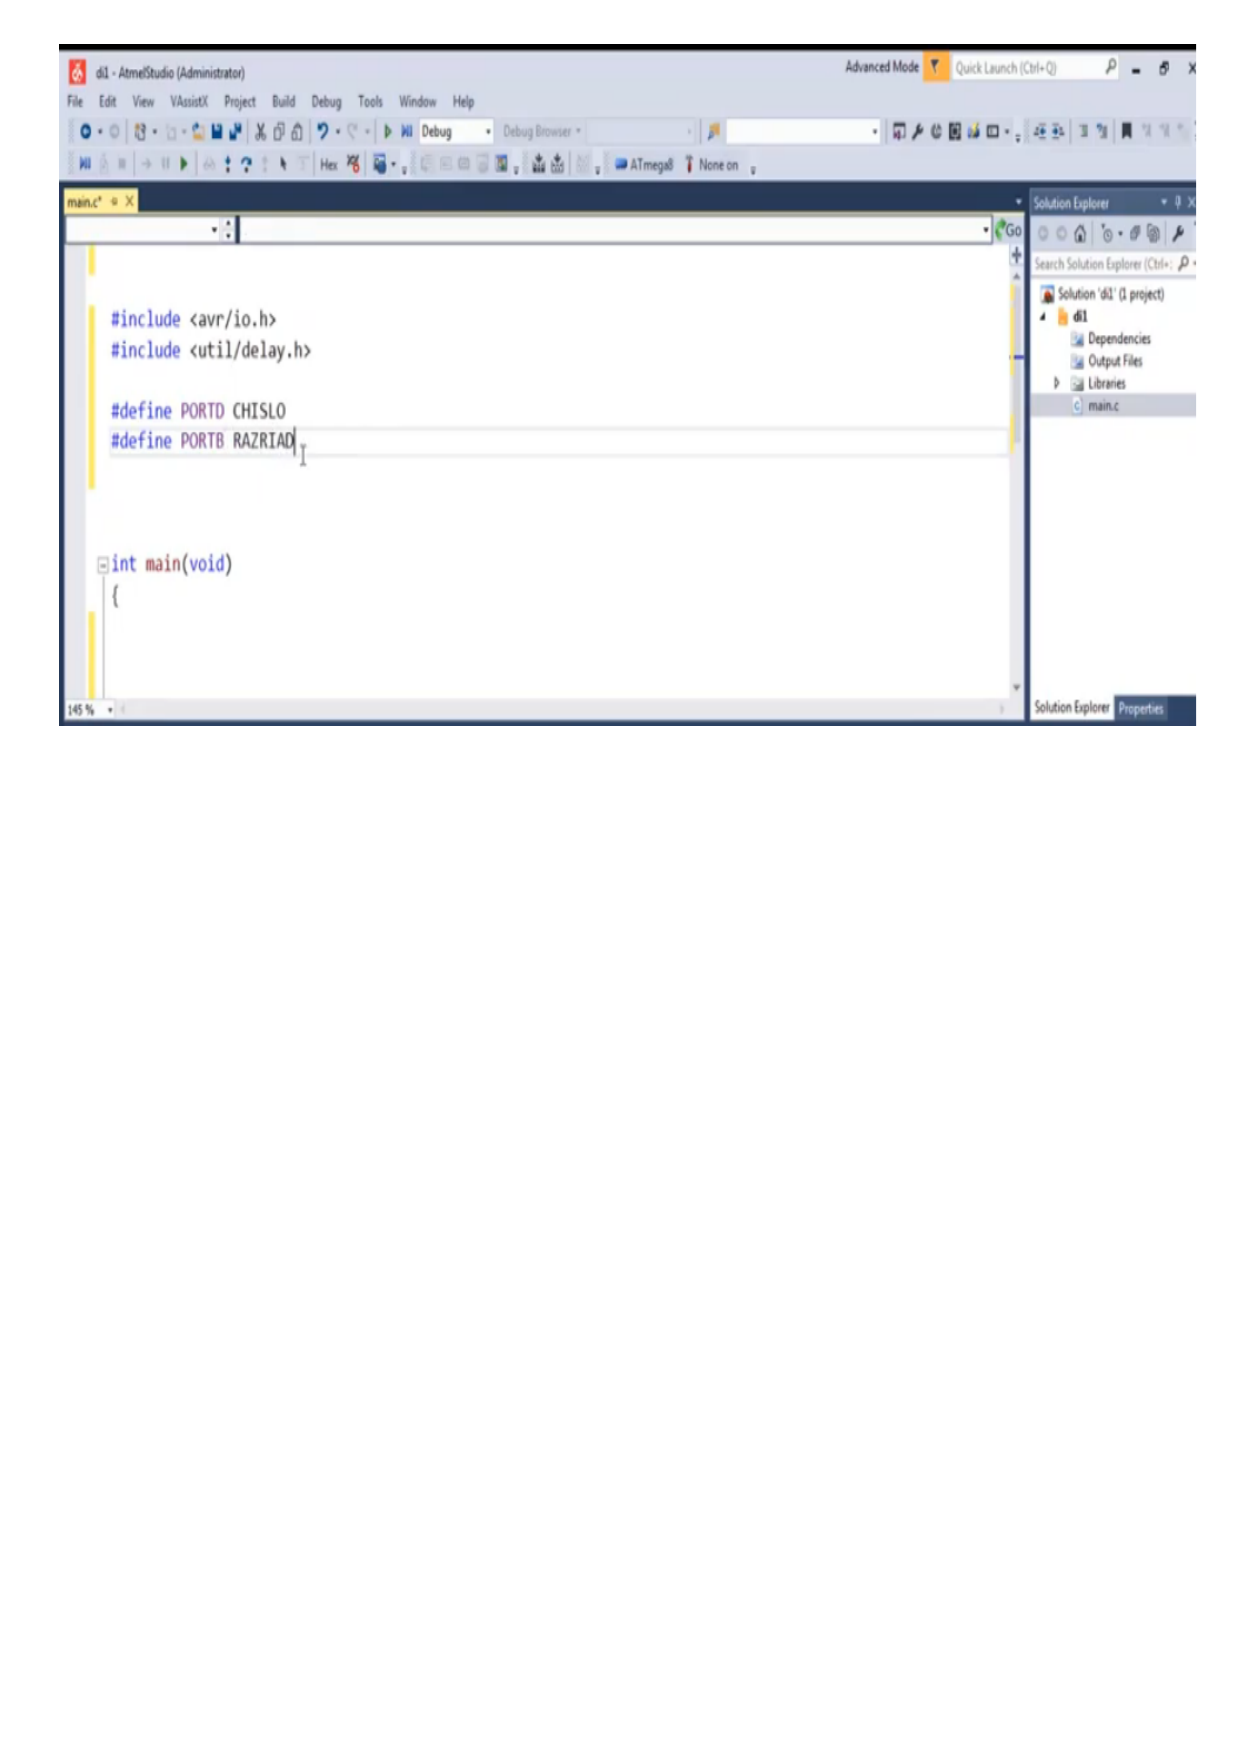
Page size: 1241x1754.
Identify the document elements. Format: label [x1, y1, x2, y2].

picture [59, 44, 1197, 726]
